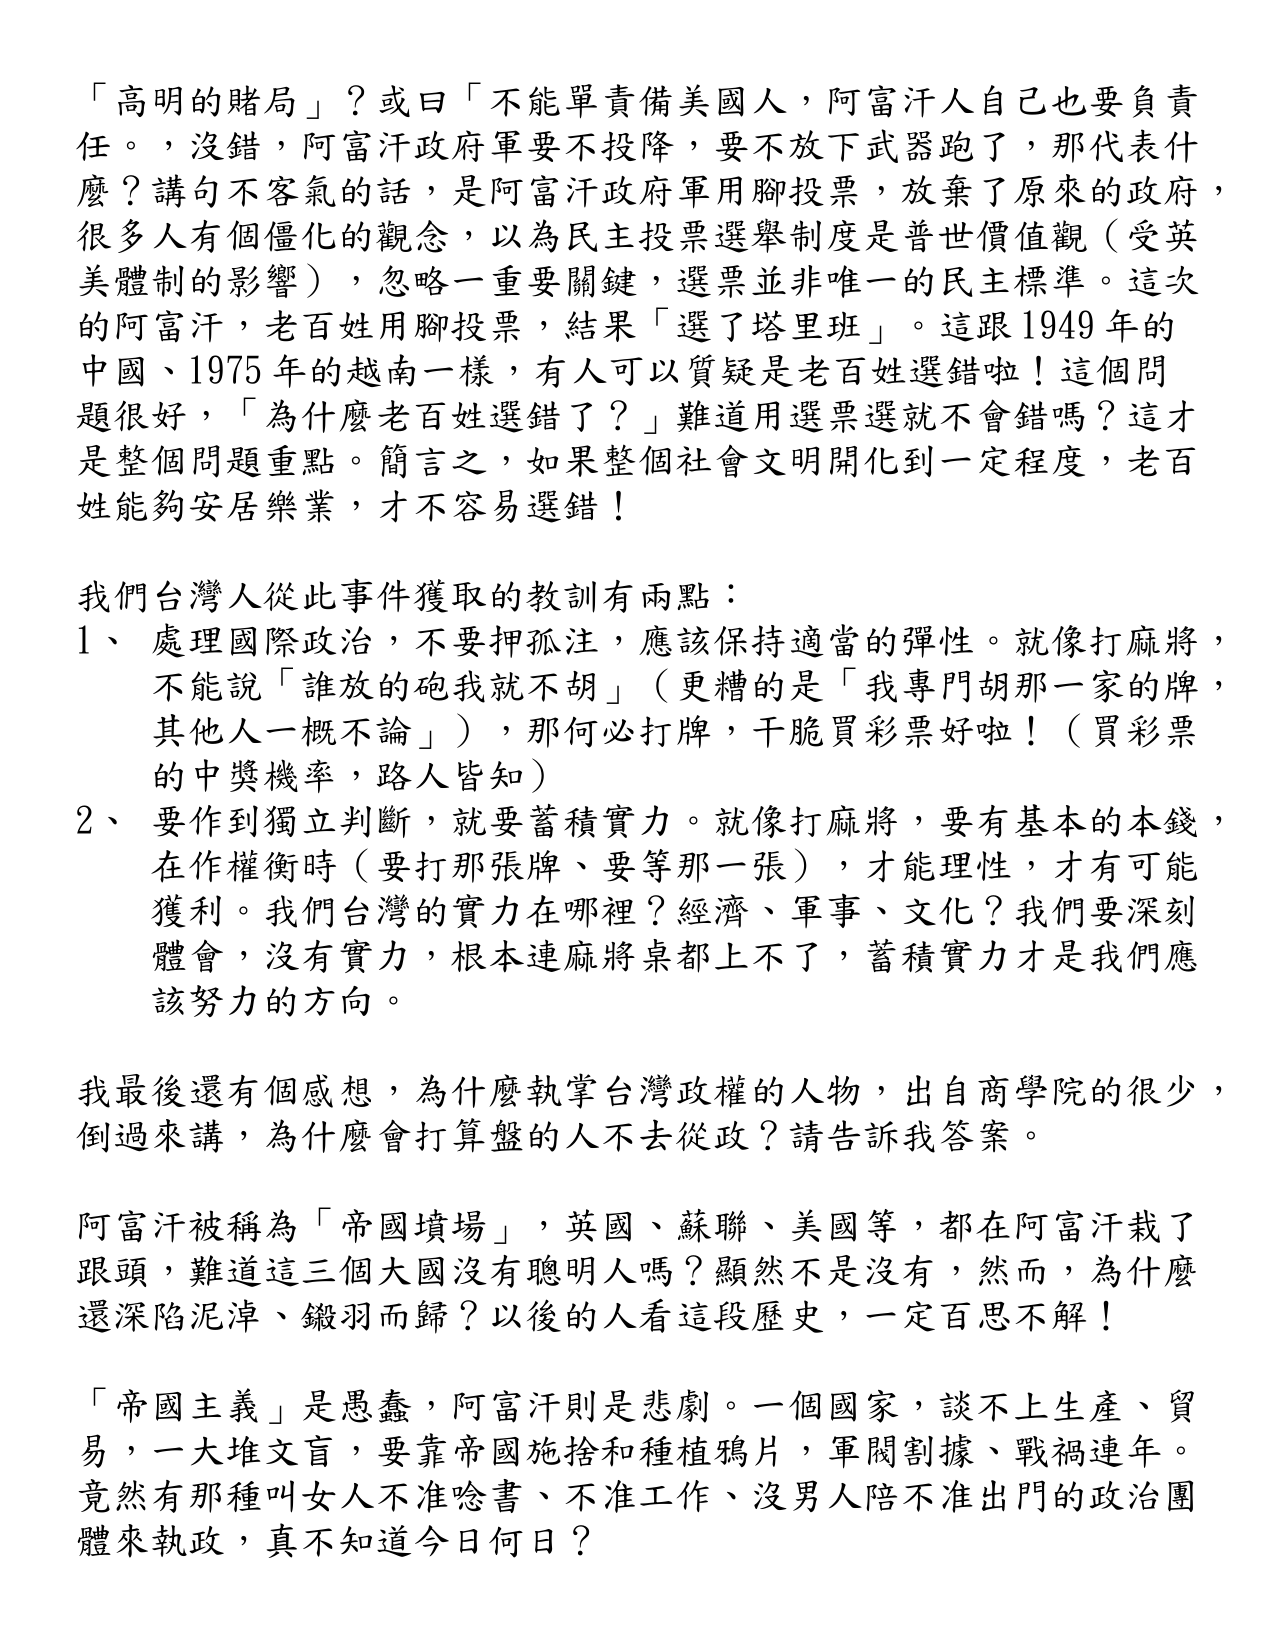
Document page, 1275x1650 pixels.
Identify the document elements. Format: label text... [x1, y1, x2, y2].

text 我最後還有個感想，為什麼執掌台灣政權的人物，出自商學院的很少，倒過來講，為什麼會打算盤的人不去從政？請告訴我答案。 [75, 1065, 1200, 1155]
text 我們台灣人從此事件獲取的教訓有兩點： [75, 570, 1200, 615]
text 阿富汗被稱為「帝國墳場」，英國、蘇聯、美國等，都在阿富汗栽了跟頭，難道這三個大國沒有聰明人嗎？顯然不是沒有，然而，為什麼還深陷泥淖、鎩羽而歸？以後的人看這段歷史，一定百思不解！ [75, 1200, 1200, 1335]
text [75, 75, 1200, 525]
list 處理國際政治，不要押孤注，應該保持適當的彈性。就像打麻將，不能說「誰放的砲我就不胡」（更糟的是「我專門胡那一家的牌，其他人一概不論」），那何必打牌，干脆買彩票好啦！（買彩票的中獎機率，路人皆知） [75, 615, 1200, 795]
list 要作到獨立判斷，就要蓄積實力。就像打麻將，要有基本的本錢，在作權衡時（要打那張牌、要等那一張），才能理性，才有可能獲利。我們台灣的實力在哪裡？經濟、軍事、文化？我們要深刻體會，沒有實力，根本連麻將桌都上不了，蓄積實力才是我們應該努力的方向。 [75, 795, 1200, 1020]
text 「帝國主義」是愚蠢，阿富汗則是悲劇。一個國家，談不上生產、貿易，一大堆文盲，要靠帝國施捨和種植鴉片，軍閥割據、戰禍連年。竟然有那種叫女人不准唸書、不准工作、沒男人陪不准出門的政治團體來執政，真不知道今日何日？ [75, 1380, 1200, 1560]
